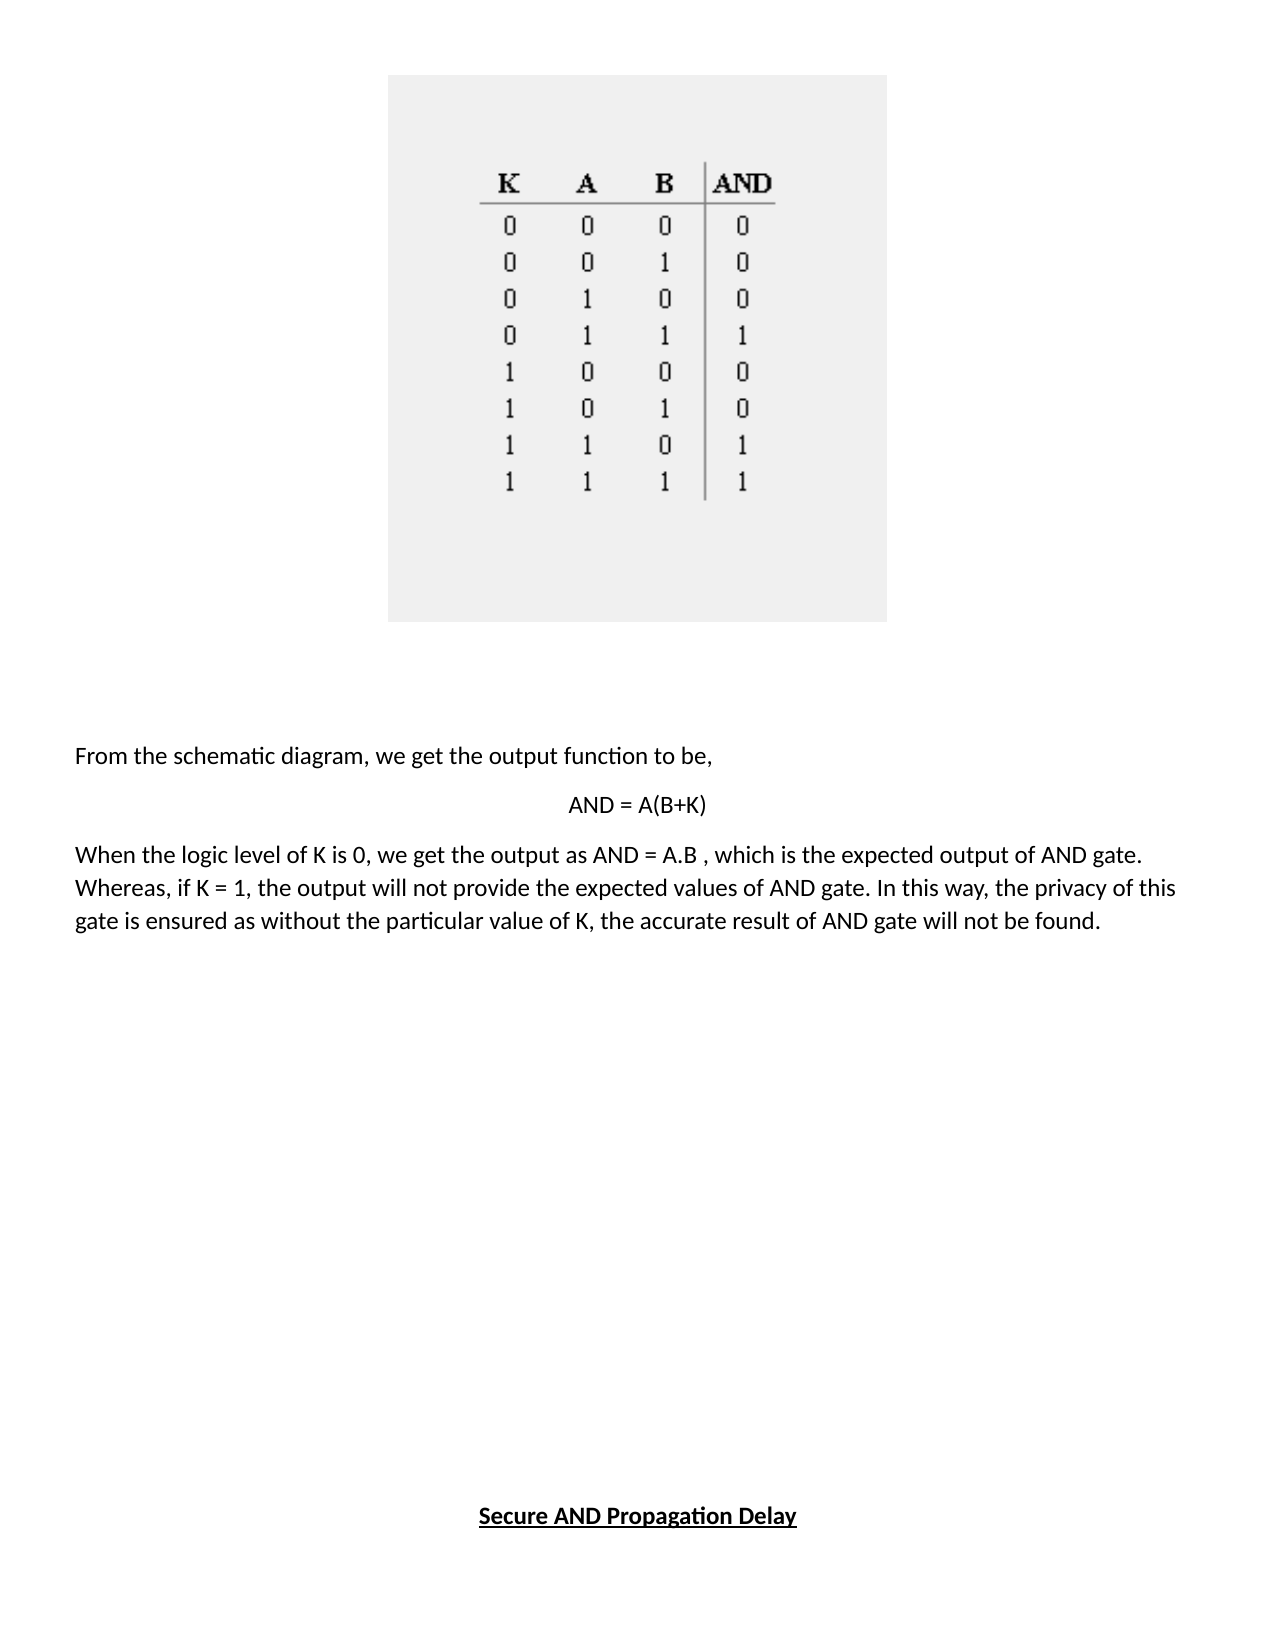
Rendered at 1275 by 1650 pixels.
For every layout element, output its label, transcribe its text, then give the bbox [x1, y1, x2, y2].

text When the logic level of K is 0, we get the output as AND = A.B , which is the expected output of AND gate. Whereas, if K = 1, the output will not provide the expected values of AND gate. In this way, the privacy of this gate is ensured as without the particular value of K, the accurate result of AND gate will not be found. [75, 839, 1200, 936]
text Secure AND Propagation Delay [75, 1500, 1200, 1531]
text AND = A(B+K) [75, 789, 1200, 820]
text From the schematic diagram, we get the output function to be, [75, 740, 1200, 771]
picture [388, 75, 887, 622]
